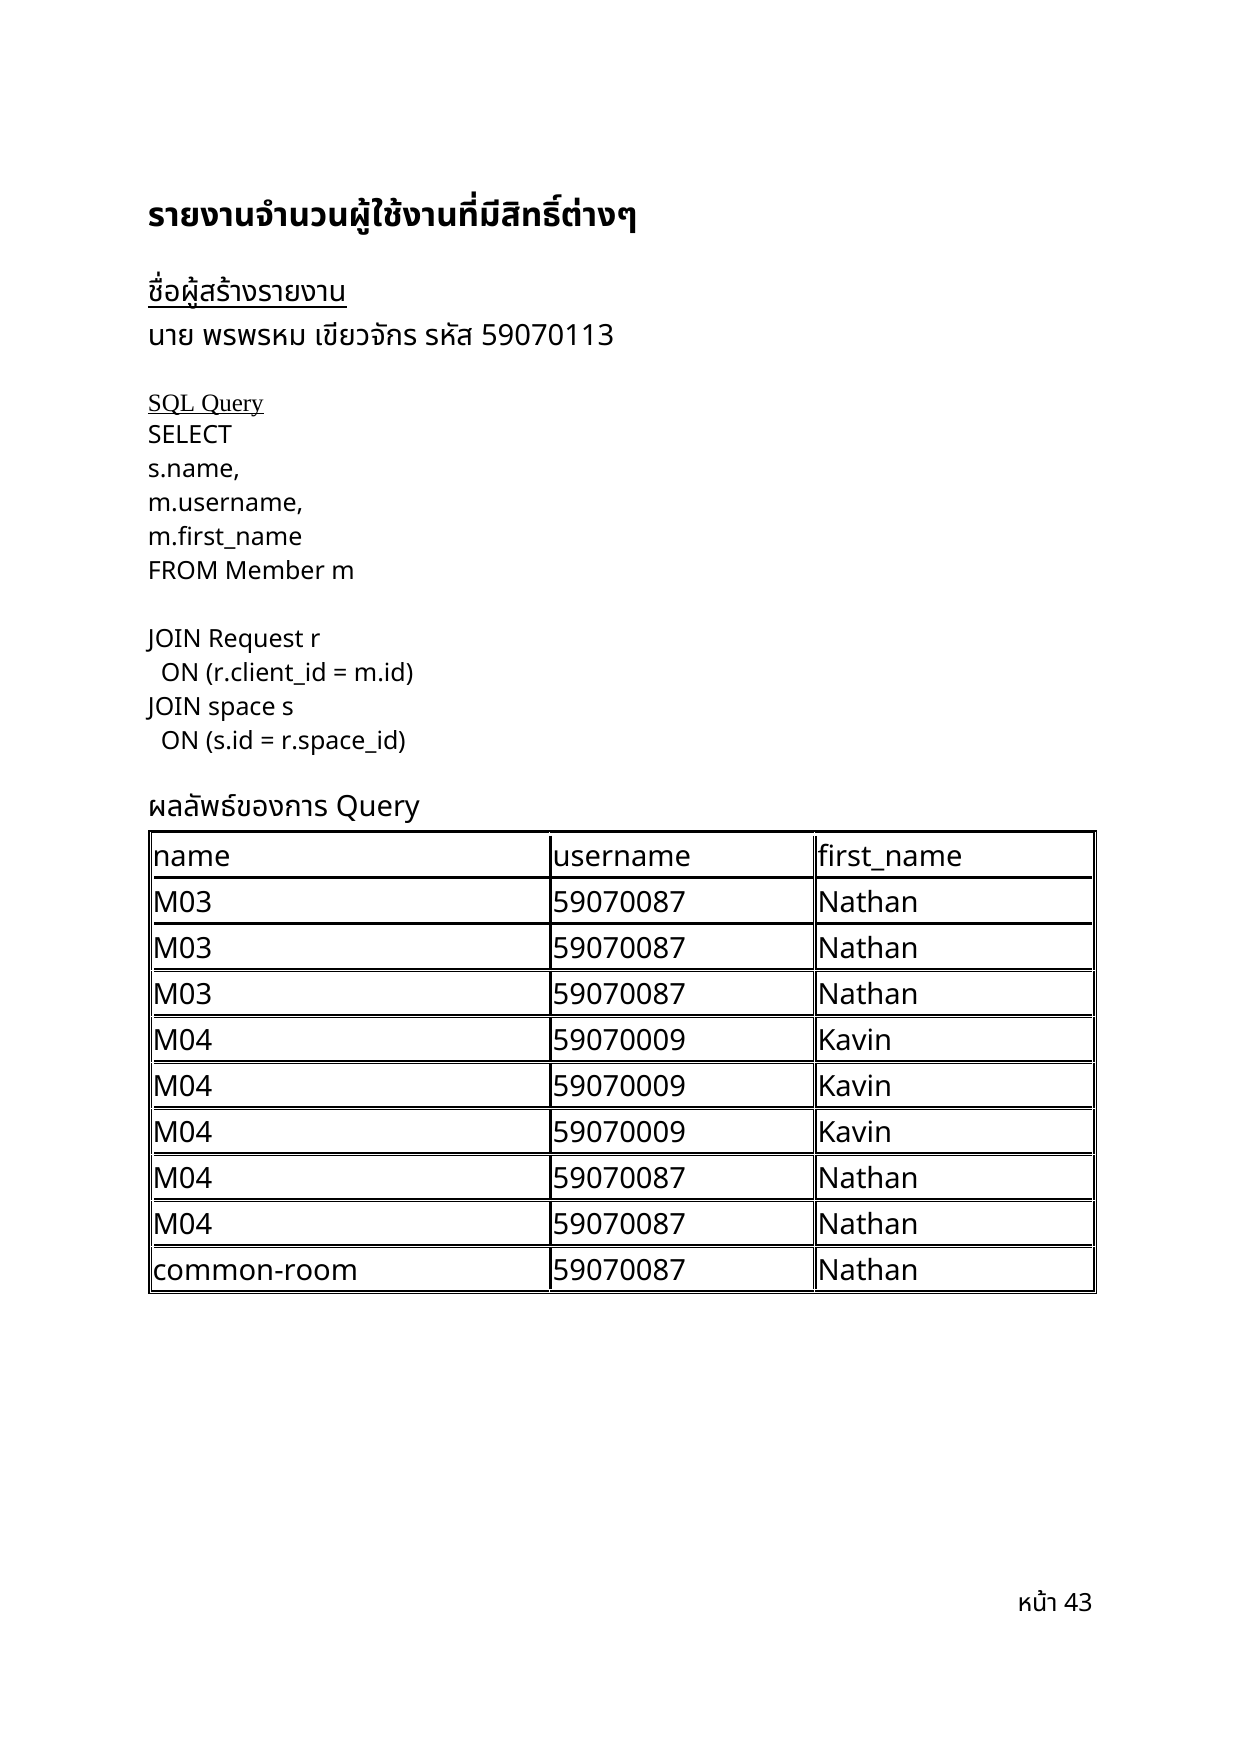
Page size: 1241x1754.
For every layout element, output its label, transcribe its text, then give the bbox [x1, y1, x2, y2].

text FROM Member m JOIN Request r ON (r.client_id = m.id) JOIN space s ON (s.id = r.space_id) [148, 553, 1092, 757]
table_header username [550, 832, 815, 876]
table_cell Nathan [817, 1198, 1094, 1244]
text SELECT [148, 416, 1092, 450]
text SQL Query [148, 388, 1092, 416]
table_cell Nathan [817, 922, 1093, 968]
table_header first_name [815, 833, 1093, 876]
table_cell M04 [152, 1014, 549, 1060]
table_cell Nathan [817, 968, 1094, 1014]
table_cell 59070009 [552, 1018, 813, 1060]
table_cell 59070009 [552, 1064, 813, 1106]
table_cell Nathan [815, 1244, 1094, 1290]
table_cell M03 [152, 922, 549, 968]
table_cell common-room [152, 1244, 550, 1290]
table_cell 59070087 [552, 972, 813, 1014]
text นาย พรพรหม เขียวจักร รหัส 59070113 [148, 314, 1092, 359]
table_cell M03 [152, 876, 549, 922]
table_cell 59070087 [552, 879, 813, 922]
table_cell 59070009 [552, 1110, 813, 1152]
table_cell Kavin [817, 1014, 1094, 1060]
table_cell 59070087 [552, 925, 813, 968]
text m.first_name [148, 518, 1092, 553]
table_cell M04 [152, 1152, 549, 1198]
table_cell 59070087 [552, 1202, 813, 1244]
table_cell M04 [152, 1060, 549, 1106]
text m.username, [148, 484, 1092, 518]
table_cell M04 [152, 1106, 549, 1152]
text s.name, [148, 450, 1092, 484]
table_cell 59070087 [552, 1156, 813, 1198]
table_cell Kavin [817, 1106, 1094, 1152]
table_cell Kavin [817, 1060, 1094, 1106]
table_cell M03 [152, 968, 549, 1014]
table_cell M04 [152, 1198, 549, 1244]
text ผลลัพธ์ของการ Query [148, 786, 1092, 830]
text ชื่อผู้สร้างรายงาน [148, 271, 1092, 314]
table_cell 59070087 [550, 1244, 815, 1290]
subtitle รายงานจำนวนผู้ใช้งานที่มีสิทธิ์ต่างๆ [148, 191, 1092, 242]
table_cell Nathan [817, 876, 1093, 922]
table_cell Nathan [817, 1152, 1094, 1198]
table_header name [152, 832, 550, 876]
